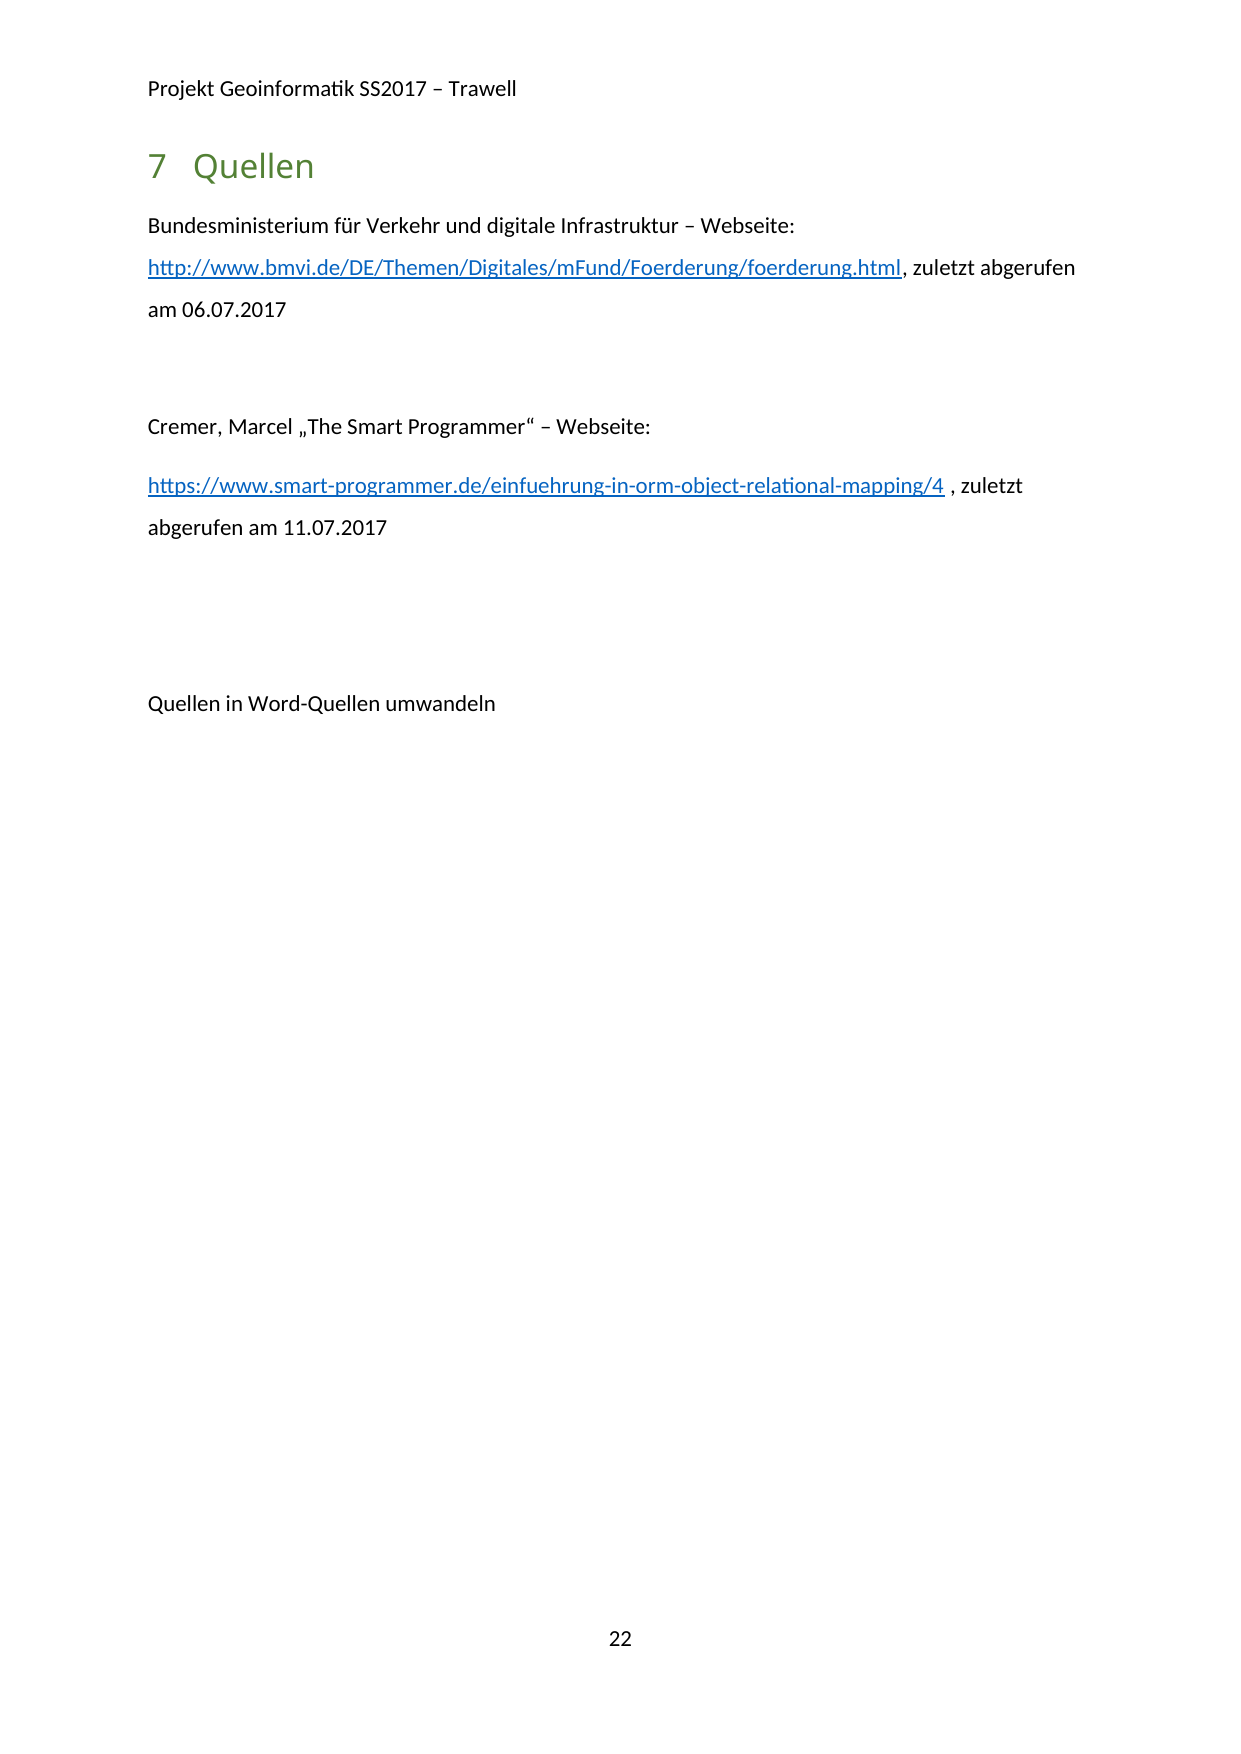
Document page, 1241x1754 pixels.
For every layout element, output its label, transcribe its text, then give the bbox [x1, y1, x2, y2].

text Quellen in Word-Quellen umwandeln [148, 689, 1093, 717]
subtitle Quellen [148, 143, 1093, 188]
text Cremer, Marcel „The Smart Programmer“ – Webseite: [148, 412, 1093, 441]
text Bundesministerium für Verkehr und digitale Infrastruktur – Webseite: http://www.bmvi.de/DE/Themen/Digitales/mFund/Foerderung/foerderung.html, zuletzt abgerufen am 06.07.2017 [148, 211, 1093, 323]
text https://www.smart-programmer.de/einfuehrung-in-orm-object-relational-mapping/4 , zuletzt abgerufen am 11.07.2017 [148, 471, 1093, 541]
